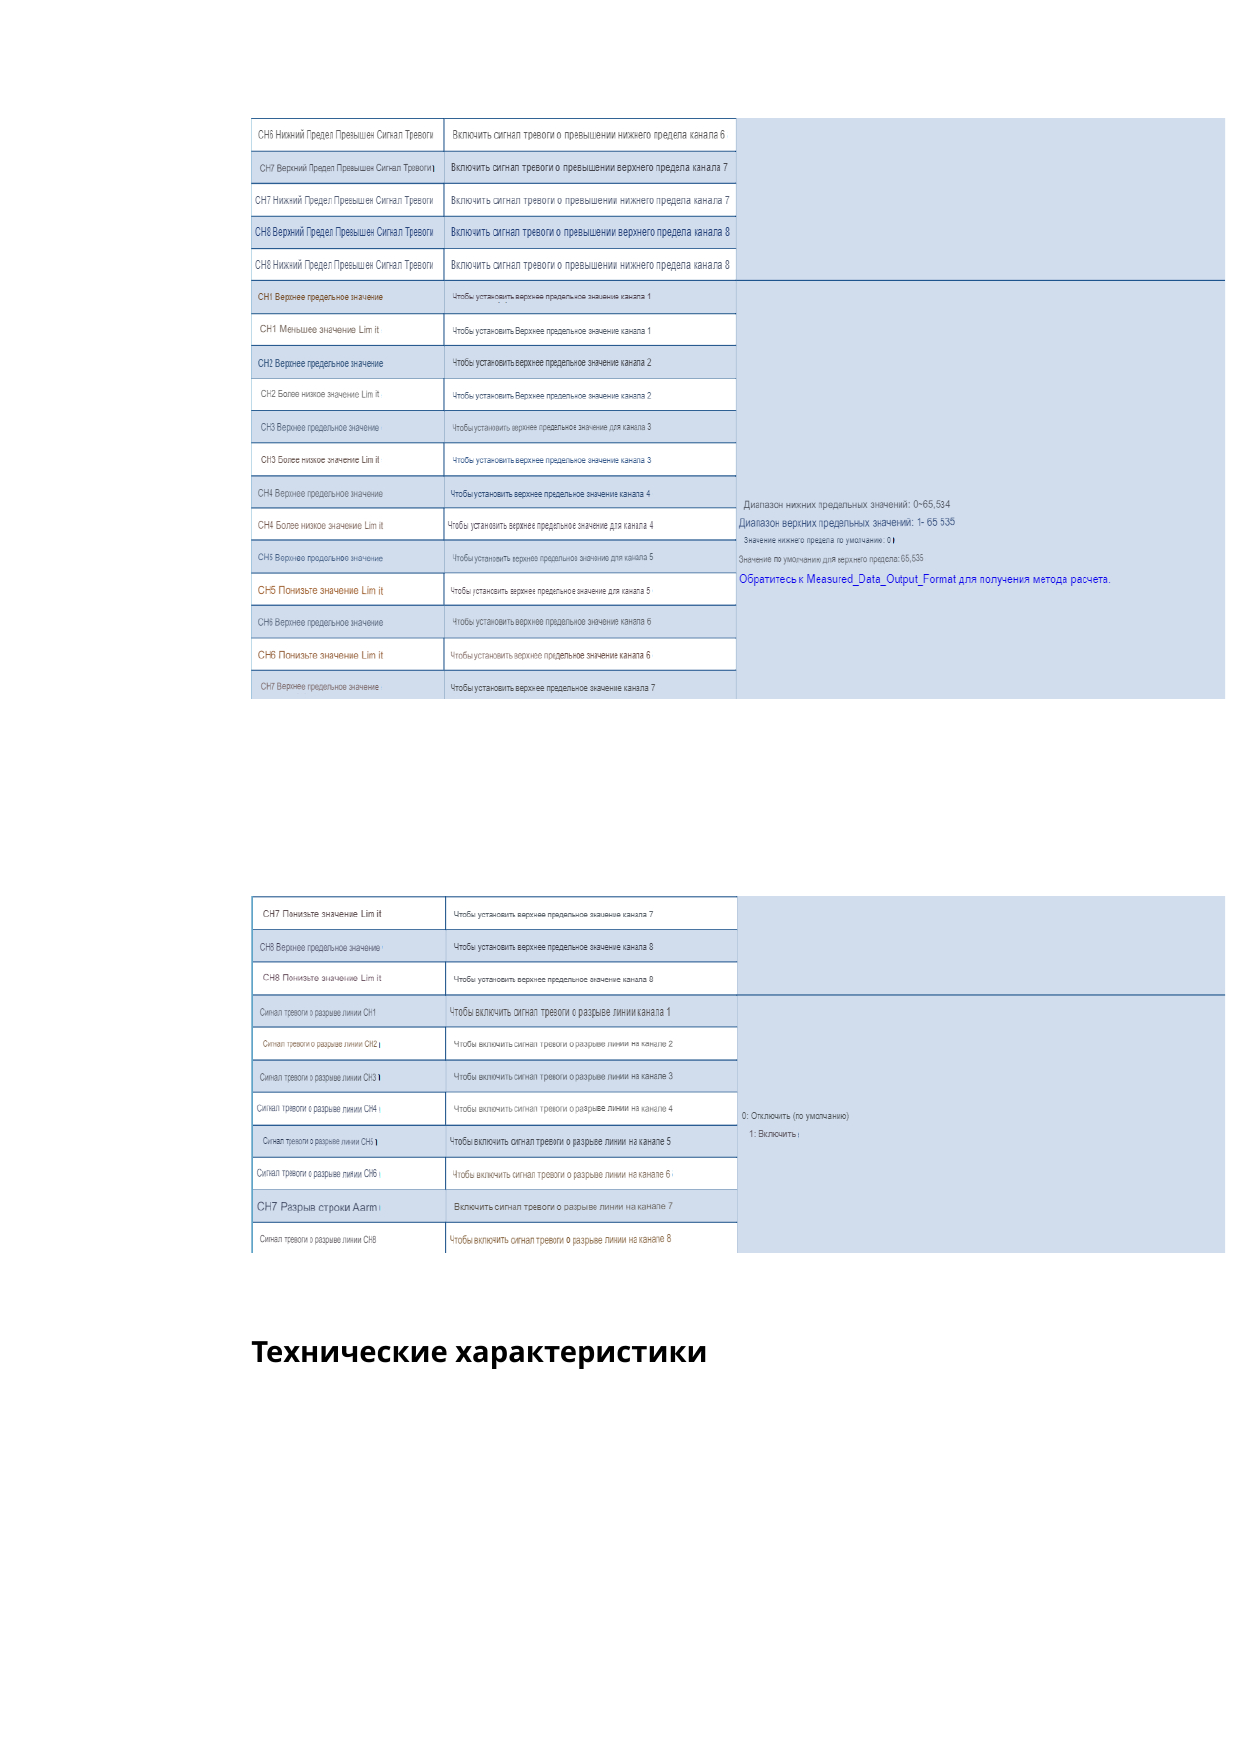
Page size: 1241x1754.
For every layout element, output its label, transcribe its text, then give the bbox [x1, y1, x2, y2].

text Технические характеристики [177, 1331, 1152, 1371]
picture [251, 118, 1226, 699]
picture [251, 896, 1226, 1253]
